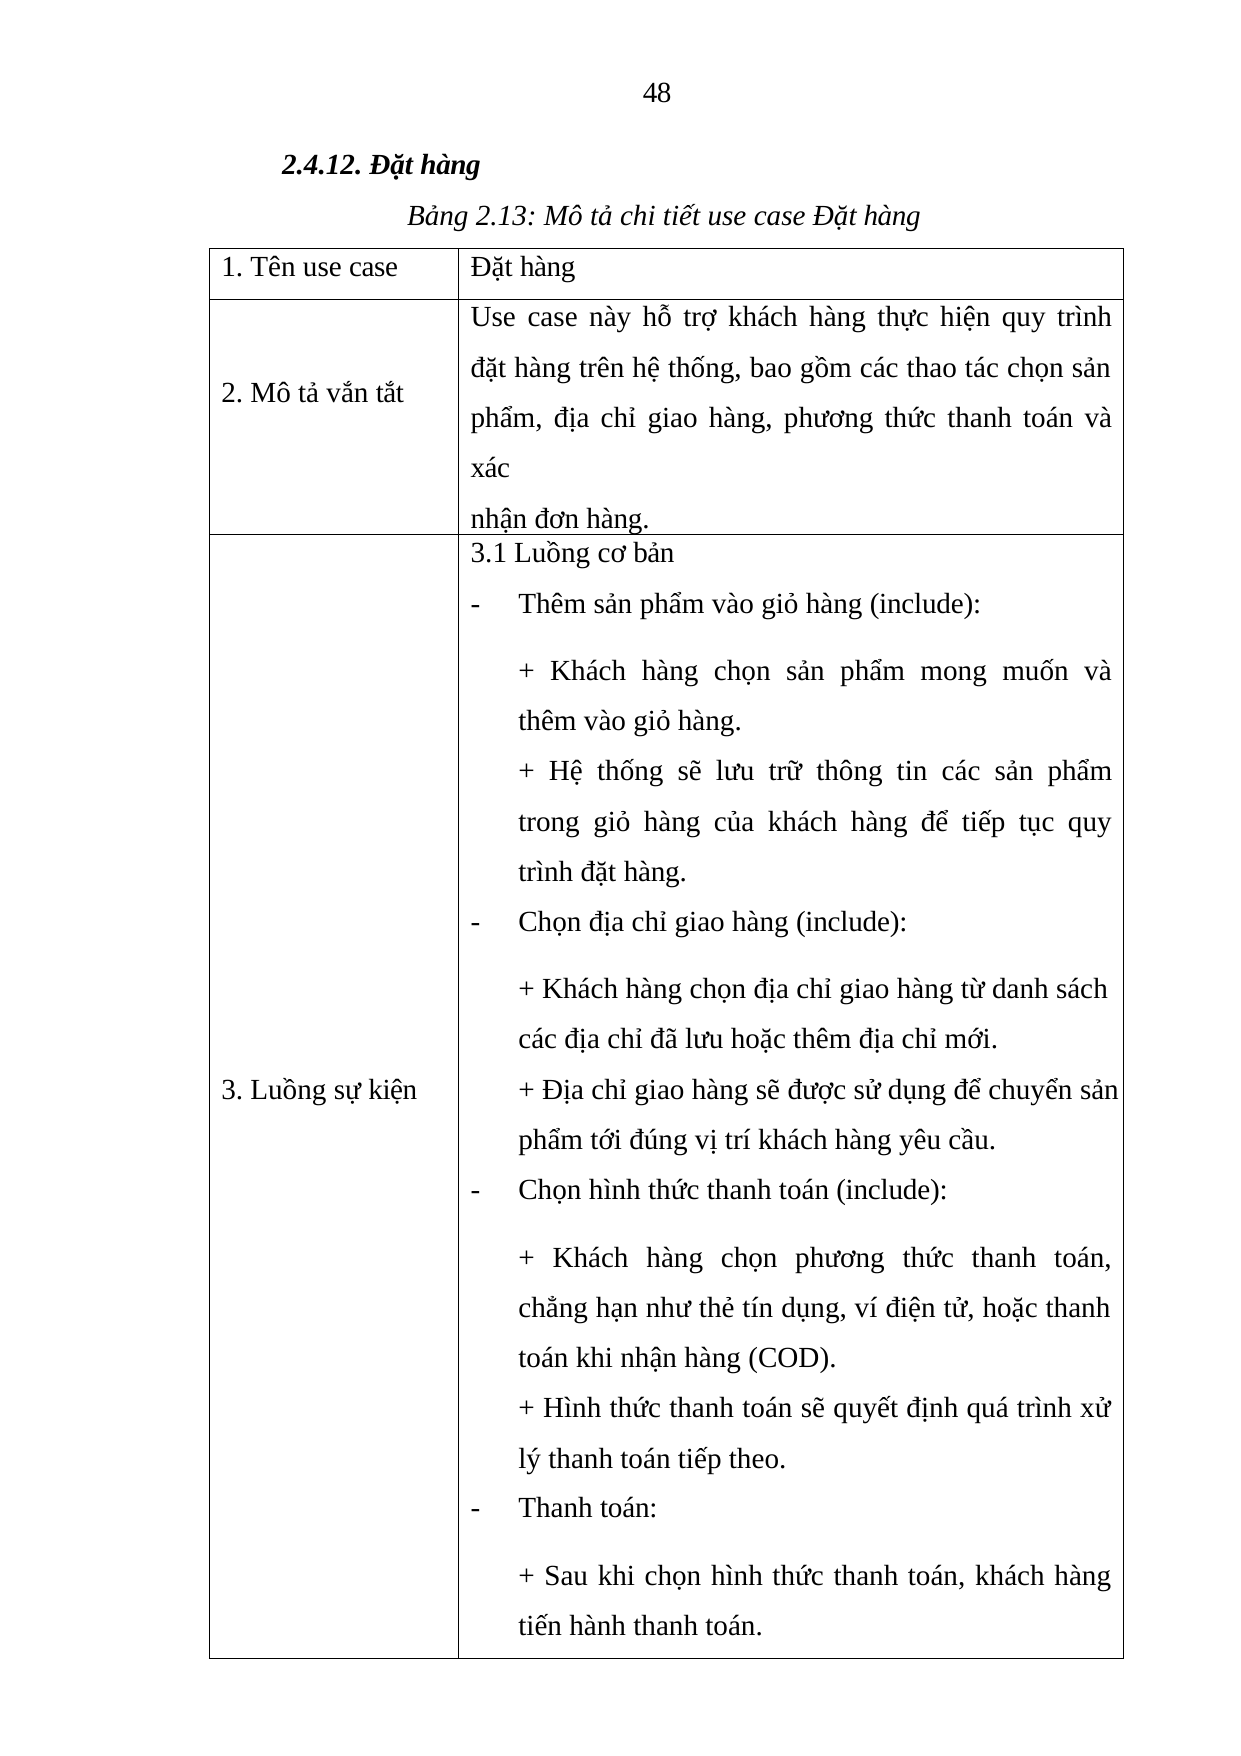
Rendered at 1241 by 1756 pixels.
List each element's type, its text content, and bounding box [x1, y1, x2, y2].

table_header 1. Tên use case [210, 249, 458, 298]
table_cell Luồng cơ bản Thêm sản phẩm vào giỏ hàng (include): + Khách hàng chọn sản phẩm mong muốn và thêm vào giỏ hàng. + Hệ thống sẽ lưu trữ thông tin các sản phẩm trong giỏ hàng của khách hàng để tiếp tục quy trình đặt hàng. Chọn địa chỉ giao hàng (include): + Khách hàng chọn địa chỉ giao hàng từ danh sách các địa chỉ đã lưu hoặc thêm địa chỉ mới. + Địa chỉ giao hàng sẽ được sử dụng để chuyển sản phẩm tới đúng vị trí khách hàng yêu cầu. Chọn hình thức thanh toán (include): + Khách hàng chọn phương thức thanh toán, chẳng hạn như thẻ tín dụng, ví điện tử, hoặc thanh toán khi nhận hàng (COD). + Hình thức thanh toán sẽ quyết định quá trình xử lý thanh toán tiếp theo. Thanh toán: + Sau khi chọn hình thức thanh toán, khách hàng tiến hành thanh toán. [459, 535, 1123, 1658]
table_cell 2. Mô tả vắn tắt [210, 300, 458, 534]
subtitle Đặt hàng [282, 147, 1137, 181]
text Bảng 2.13: Mô tả chi tiết use case Đặt hàng [407, 198, 1137, 231]
table_cell 3. Luồng sự kiện [210, 535, 458, 1658]
table_cell Use case này hỗ trợ khách hàng thực hiện quy trình đặt hàng trên hệ thống, bao gồm các thao tác chọn sản phẩm, địa chỉ giao hàng, phương thức thanh toán và xác nhận đơn hàng. [459, 300, 1123, 534]
table_header Đặt hàng [459, 249, 1123, 298]
